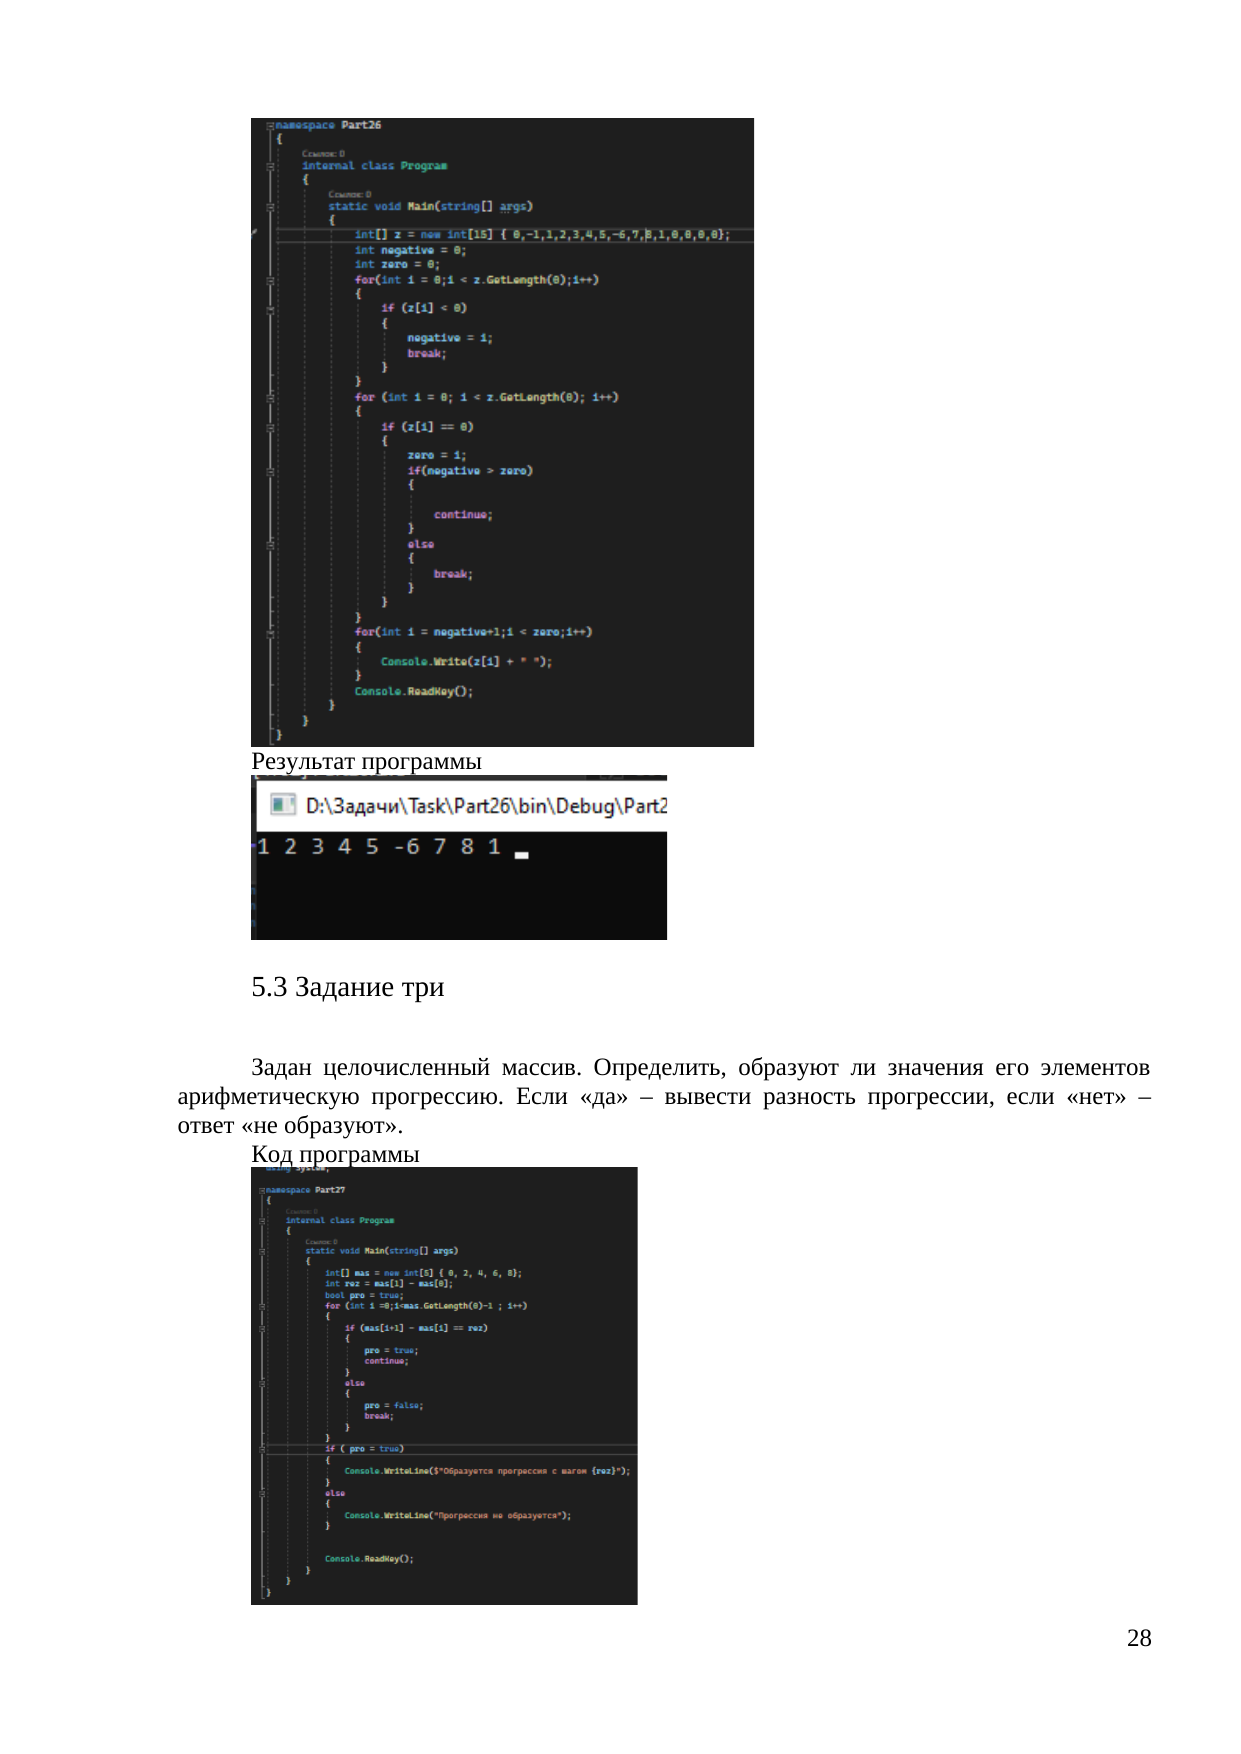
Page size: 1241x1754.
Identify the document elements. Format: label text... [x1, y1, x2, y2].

text Код программы [177, 1139, 1152, 1167]
picture [251, 1167, 638, 1605]
text Задан целочисленный массив. Определить, образуют ли значения его элементов арифметическую прогрессию. Если «да» – вывести разность прогрессии, если «нет» – ответ «не образуют». [177, 1052, 1152, 1139]
subtitle Задание три [177, 969, 1152, 1002]
picture [251, 118, 755, 747]
text Результат программы [177, 746, 1152, 775]
picture [251, 775, 668, 940]
